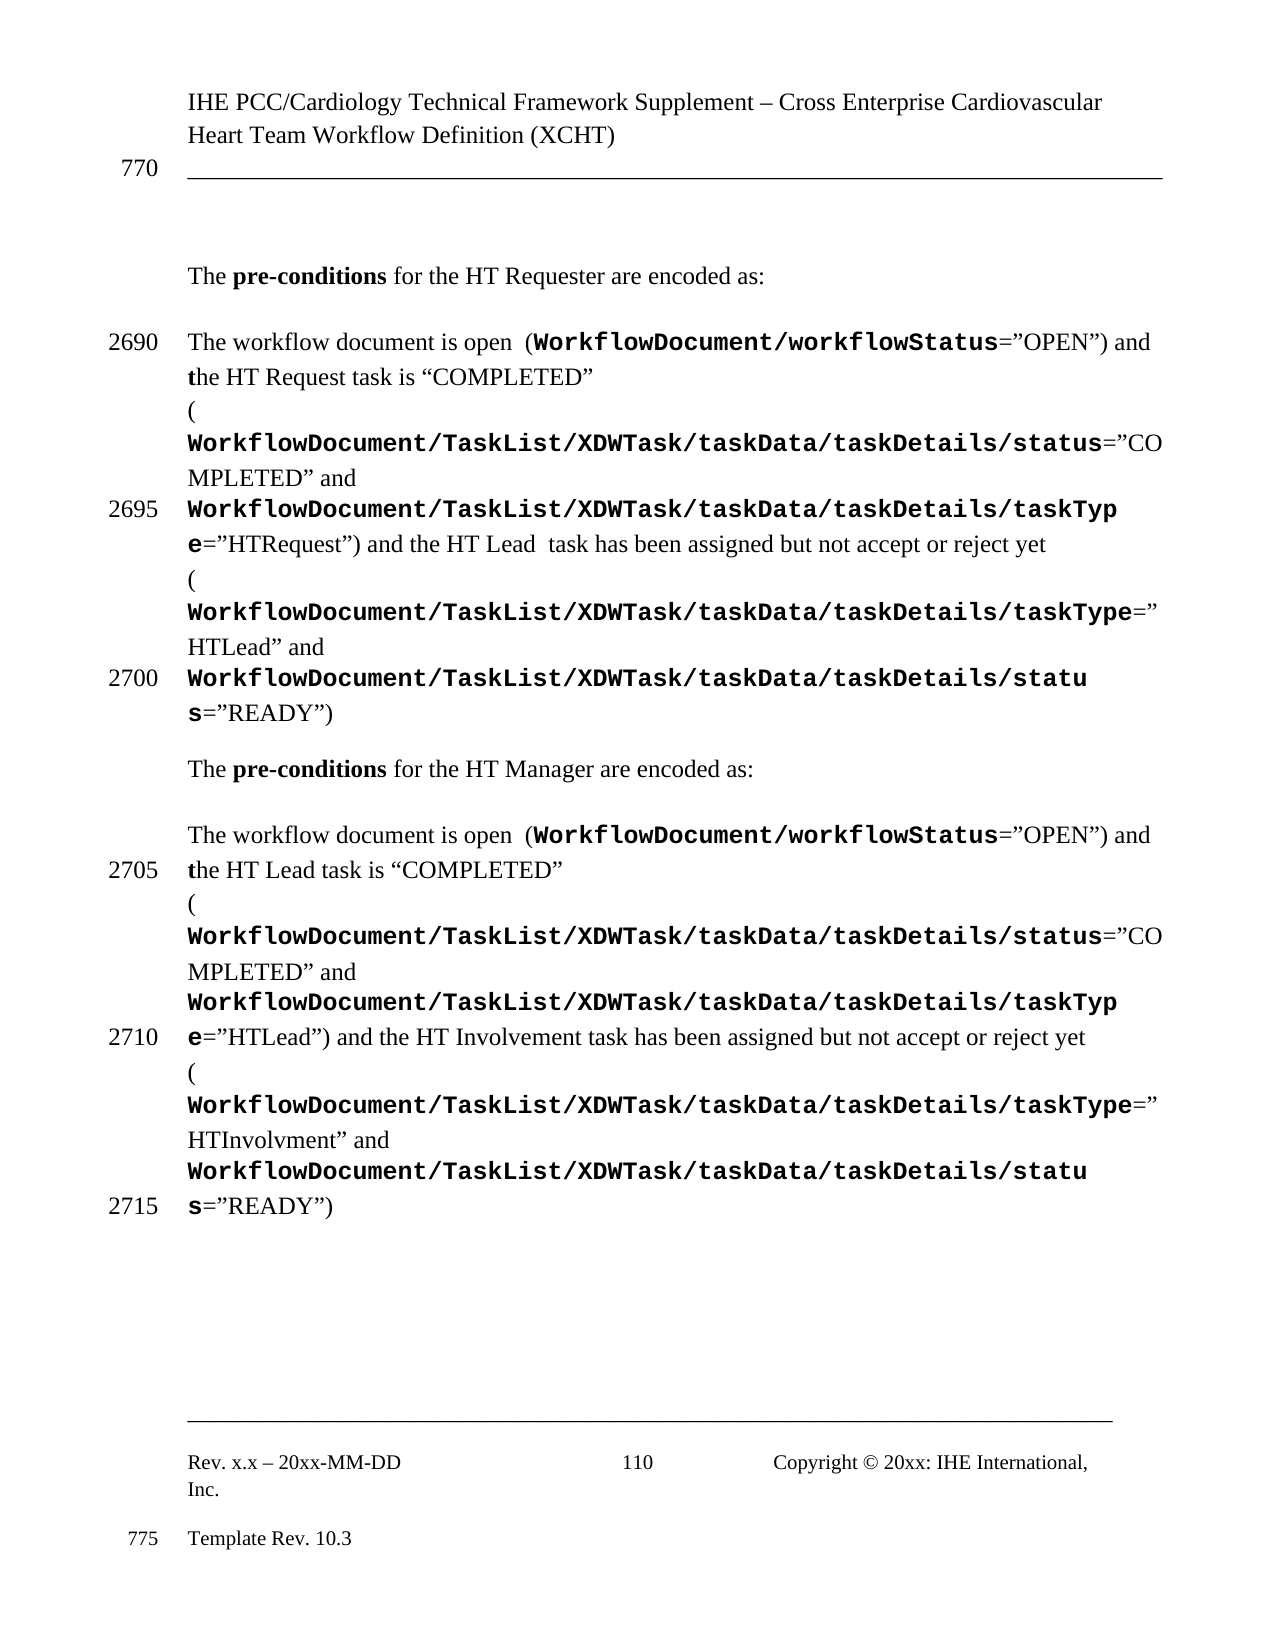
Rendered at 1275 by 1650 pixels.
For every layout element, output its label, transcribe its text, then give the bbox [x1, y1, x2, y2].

text The pre-conditions for the HT Requester are encoded as: The workflow document is open (WorkflowDocument/workflowStatus=”OPEN”) and the HT Request task is “COMPLETED” (WorkflowDocument/TaskList/XDWTask/taskData/taskDetails/status=”COMPLETED” and WorkflowDocument/TaskList/XDWTask/taskData/taskDetails/taskType=”HTRequest”) and the HT Lead task has been assigned but not accept or reject yet (WorkflowDocument/TaskList/XDWTask/taskData/taskDetails/taskType=”HTLead” and WorkflowDocument/TaskList/XDWTask/taskData/taskDetails/status=”READY”) [187, 261, 1162, 729]
text The pre-conditions for the HT Manager are encoded as: The workflow document is open (WorkflowDocument/workflowStatus=”OPEN”) and the HT Lead task is “COMPLETED” (WorkflowDocument/TaskList/XDWTask/taskData/taskDetails/status=”COMPLETED” and WorkflowDocument/TaskList/XDWTask/taskData/taskDetails/taskType=”HTLead”) and the HT Involvement task has been assigned but not accept or reject yet (WorkflowDocument/TaskList/XDWTask/taskData/taskDetails/taskType=”HTInvolvment” and WorkflowDocument/TaskList/XDWTask/taskData/taskDetails/status=”READY”) [187, 754, 1162, 1222]
